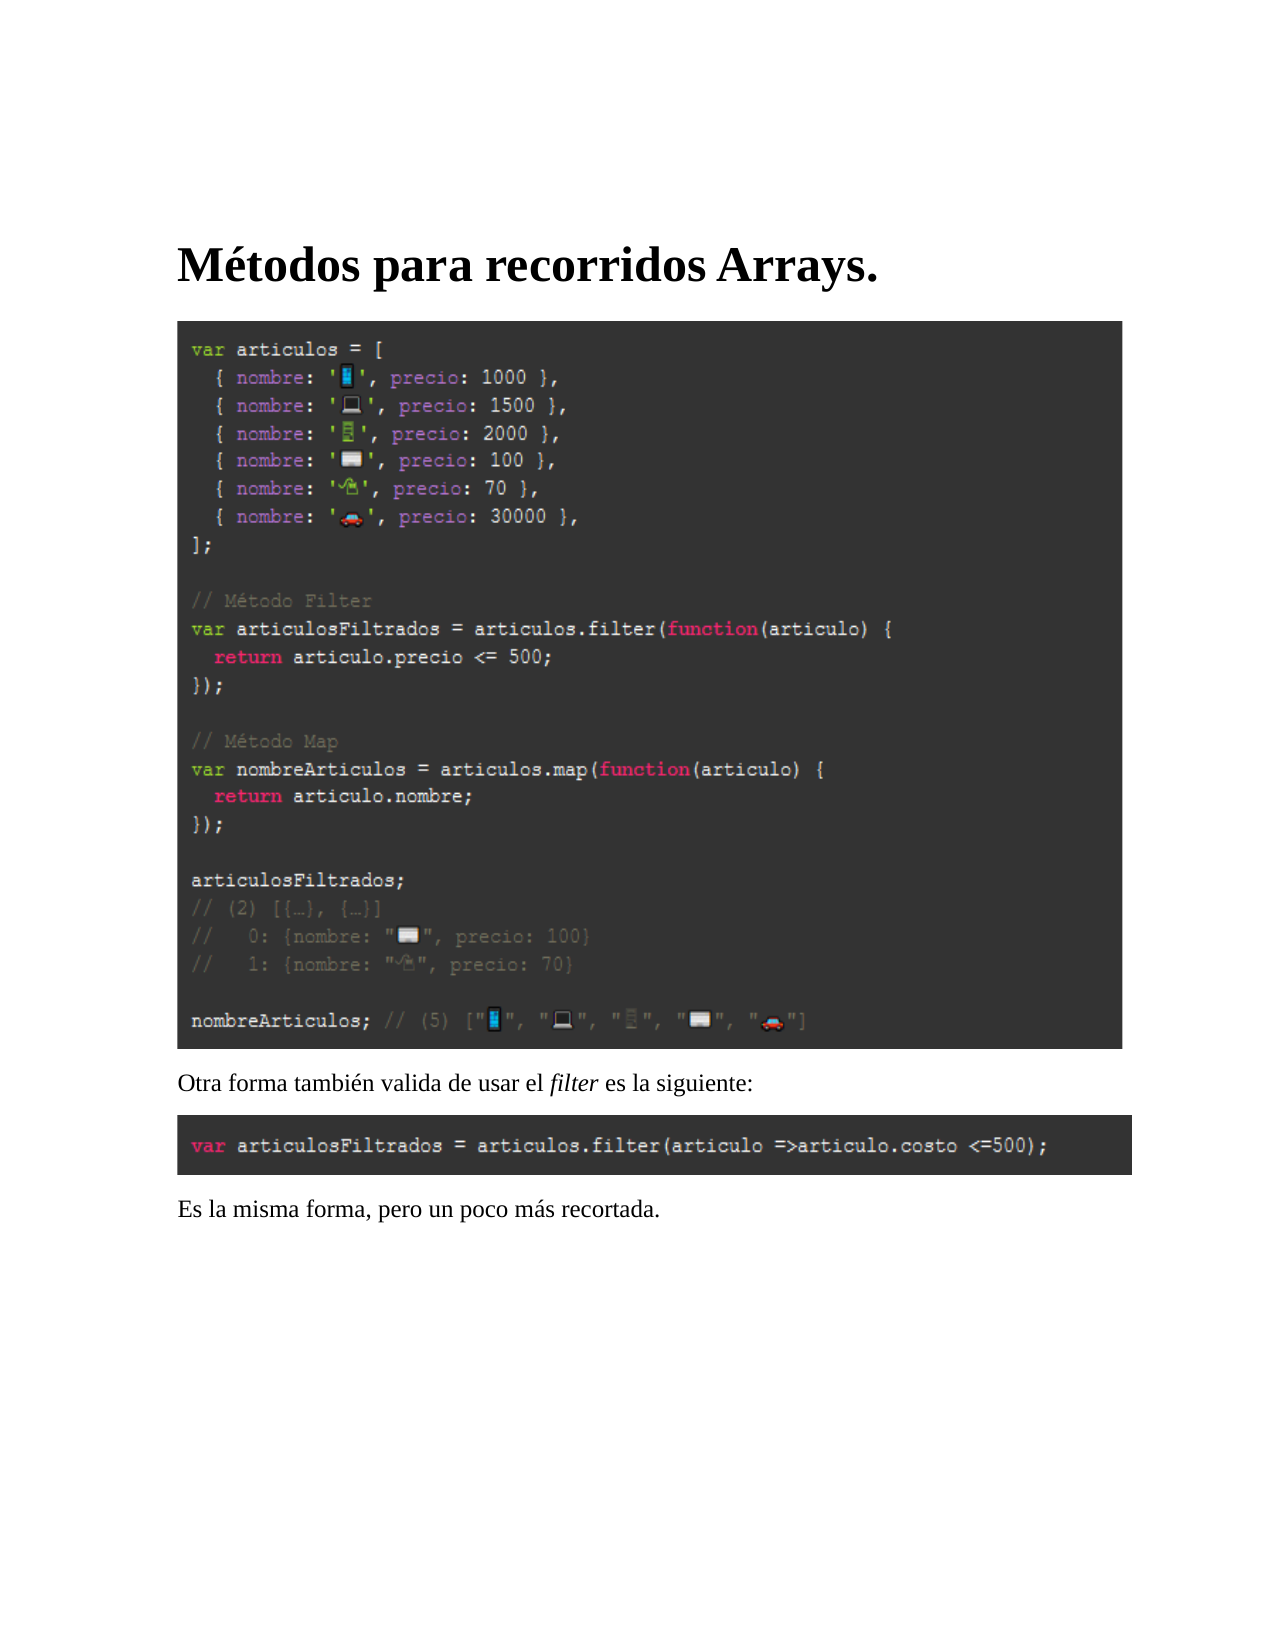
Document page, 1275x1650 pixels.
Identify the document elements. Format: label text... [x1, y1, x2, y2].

subtitle Métodos para recorridos Arrays. [177, 234, 1098, 292]
picture [177, 321, 1123, 1049]
text Otra forma también valida de usar el filter es la siguiente: [177, 1068, 1098, 1097]
picture [177, 1115, 1132, 1175]
text Es la misma forma, pero un poco más recortada. [177, 1194, 1098, 1223]
